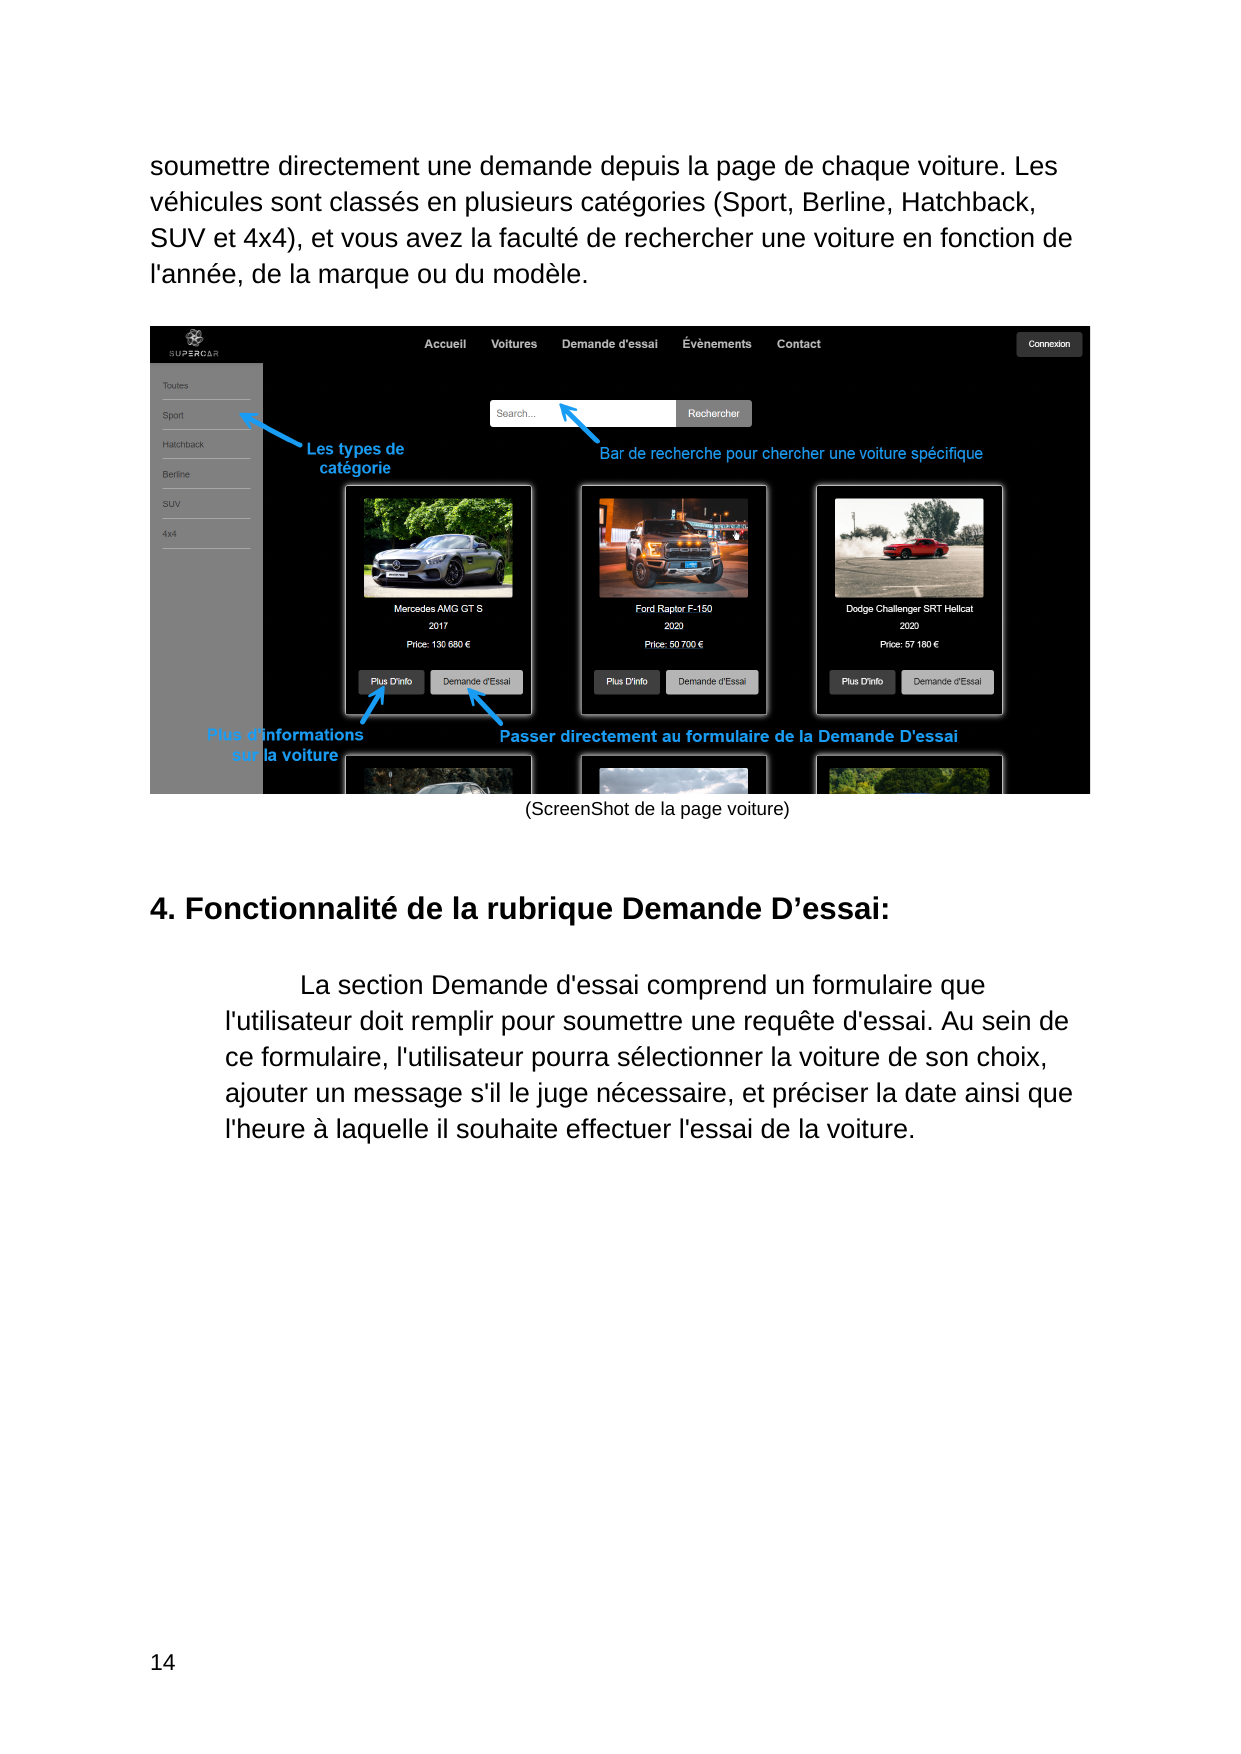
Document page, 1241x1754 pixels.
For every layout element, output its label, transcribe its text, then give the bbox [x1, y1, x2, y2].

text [150, 150, 1090, 289]
subtitle 4. Fonctionnalité de la rubrique Demande D’essai: [150, 890, 1090, 926]
text (ScreenShot de la page voiture) [150, 797, 1090, 819]
text La section Demande d'essai comprend un formulaire que l'utilisateur doit remplir pour soumettre une requête d'essai. Au sein de ce formulaire, l'utilisateur pourra sélectionner la voiture de son choix, ajouter un message s'il le juge nécessaire, et préciser la date ainsi que l'heure à laquelle il souhaite effectuer l'essai de la voiture. [225, 969, 1090, 1144]
picture [150, 326, 1091, 794]
